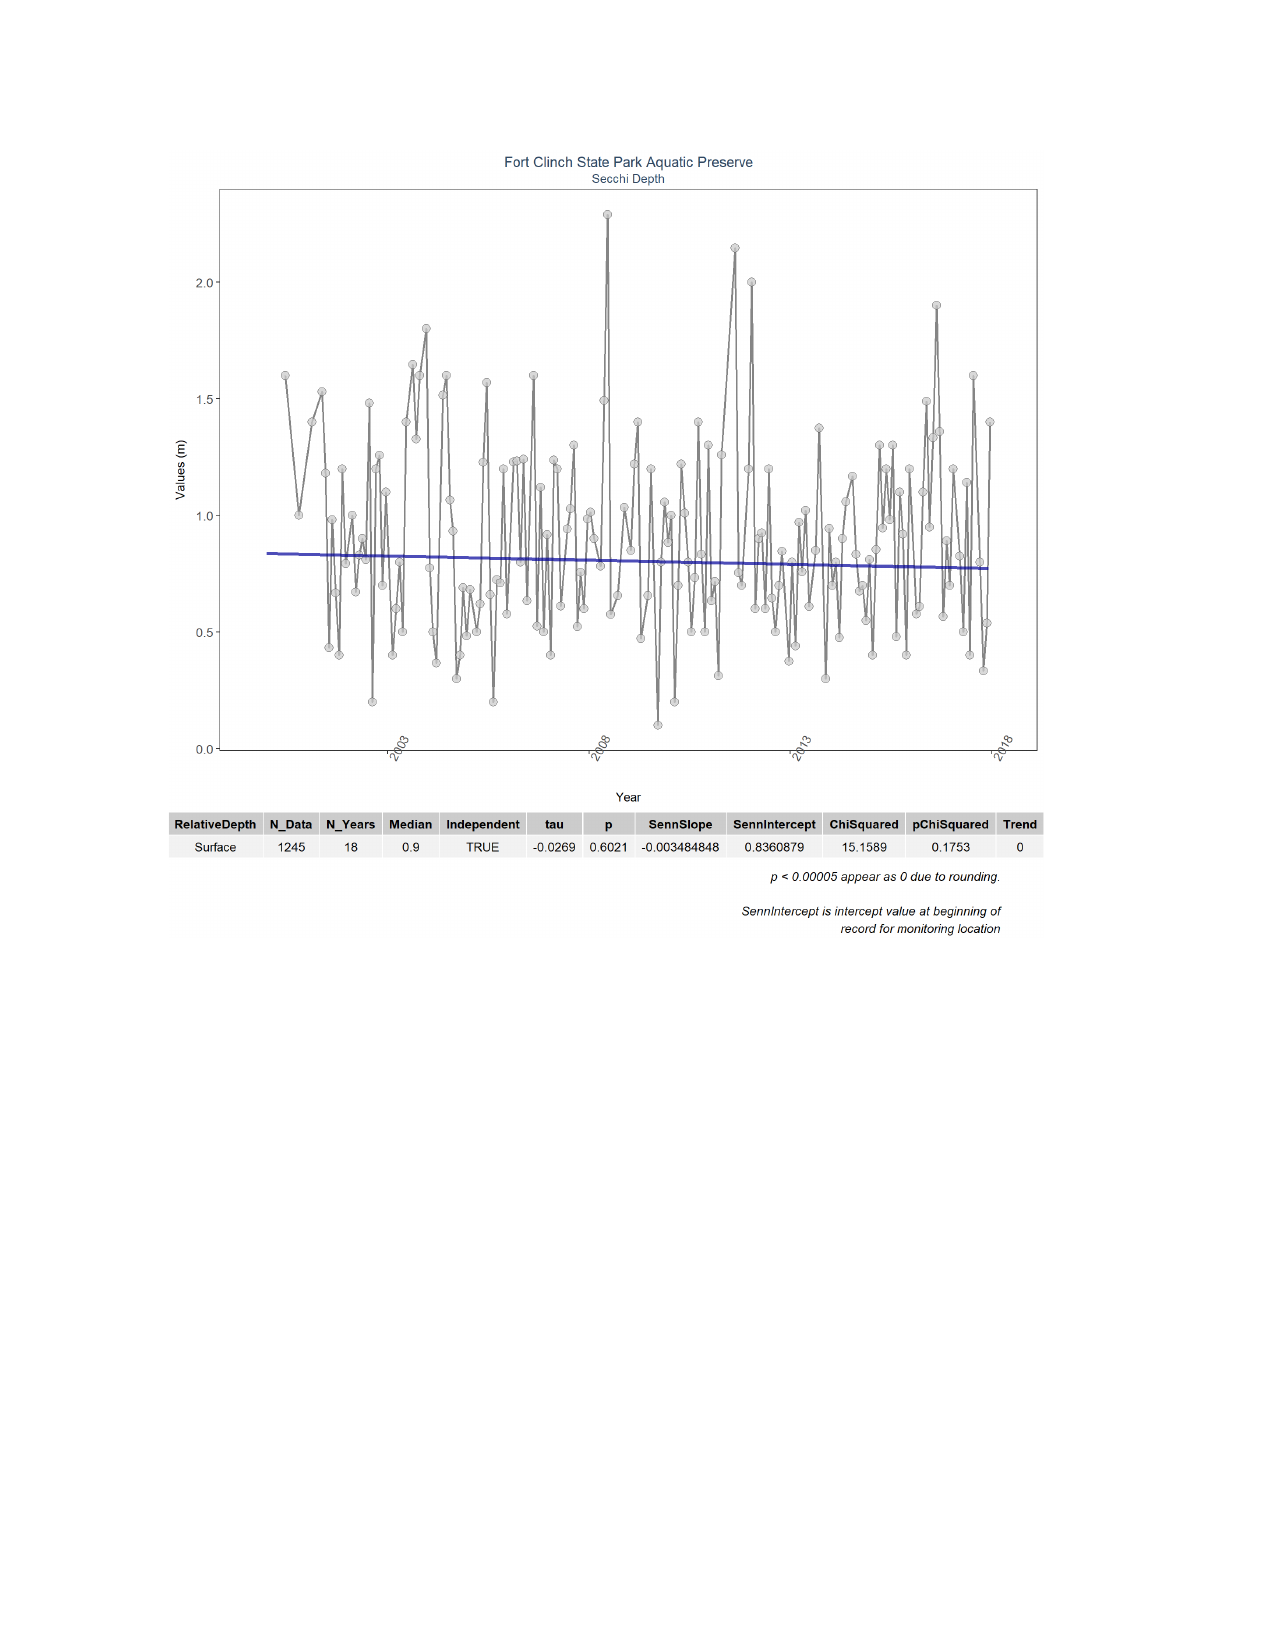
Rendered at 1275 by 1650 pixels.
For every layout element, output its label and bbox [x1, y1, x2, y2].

picture [168, 150, 1044, 938]
